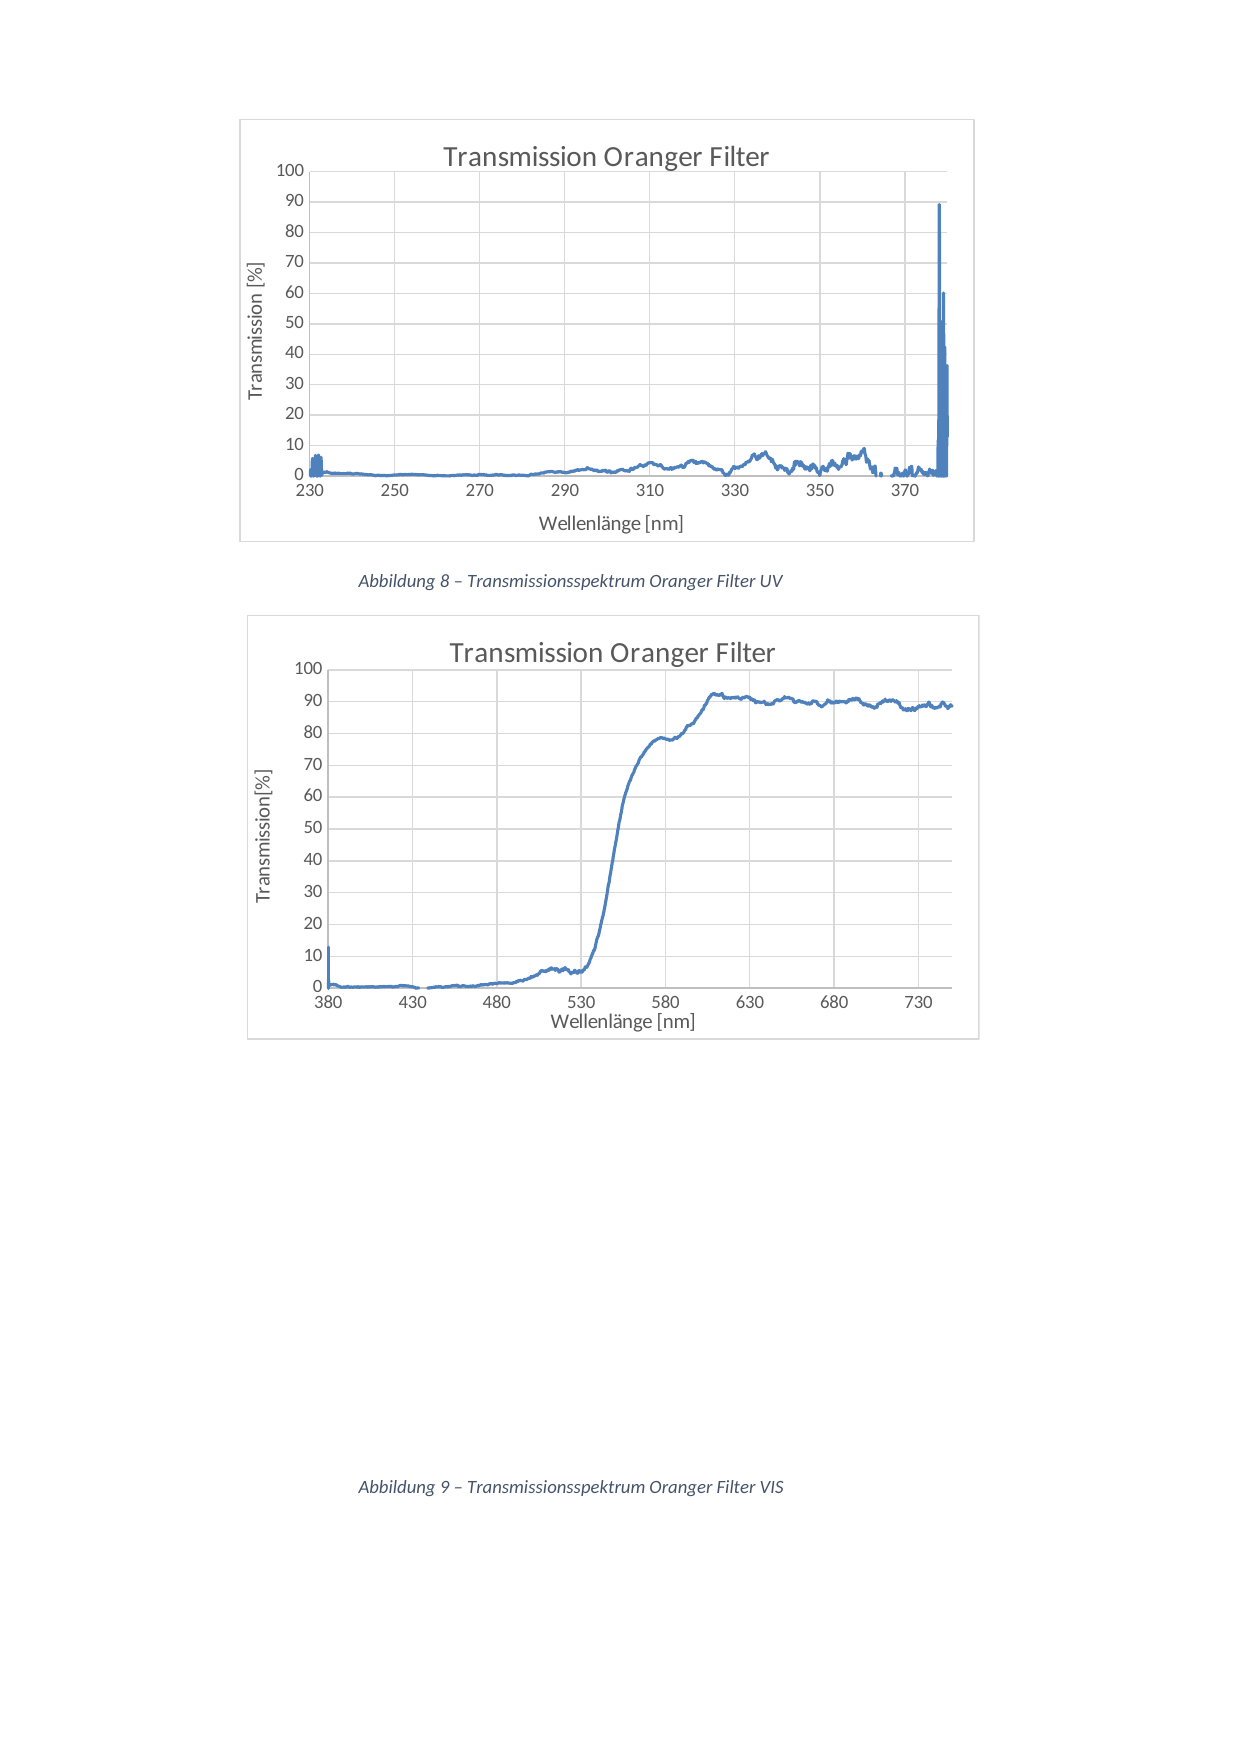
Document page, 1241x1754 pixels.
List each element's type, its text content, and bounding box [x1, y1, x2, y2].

text Abbildung 9 – Transmissionsspektrum Oranger Filter VIS [358, 1475, 1194, 1498]
text Abbildung 8 – Transmissionsspektrum Oranger Filter UV [358, 569, 1194, 592]
